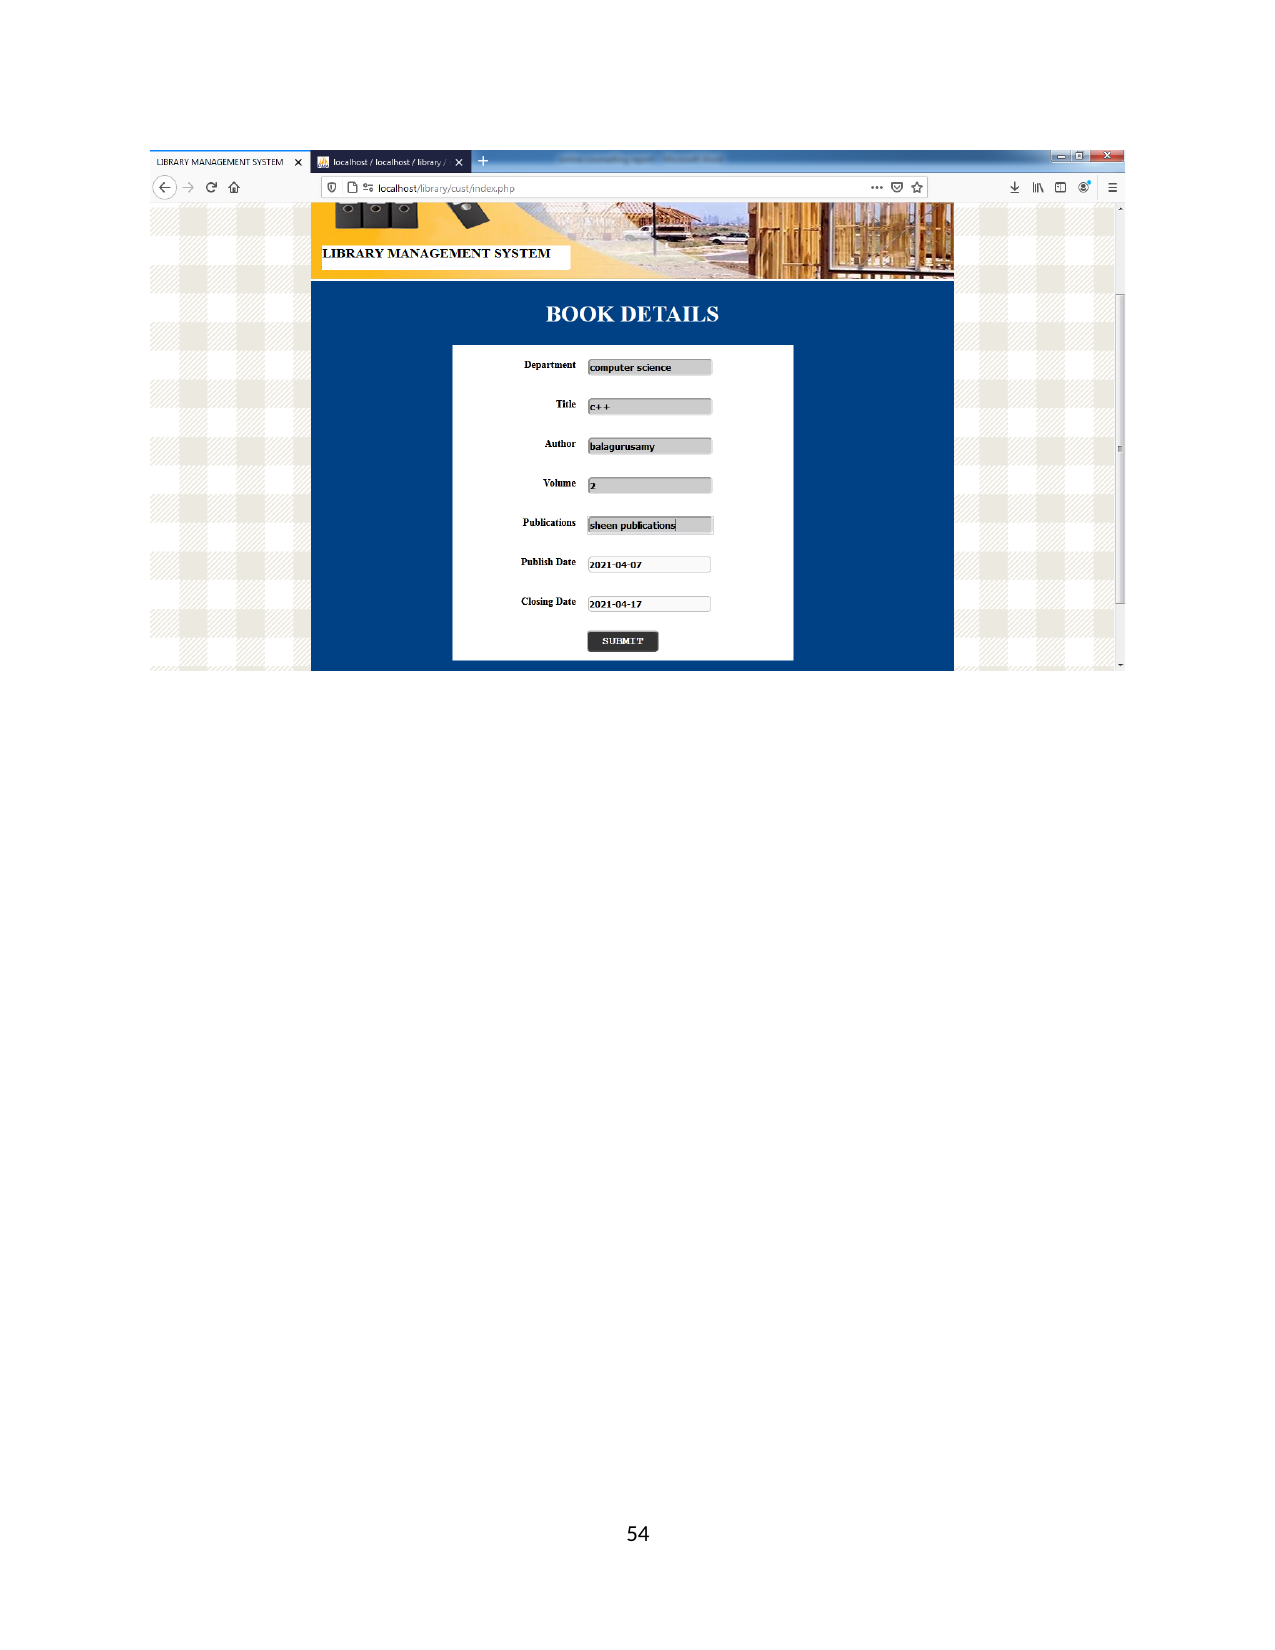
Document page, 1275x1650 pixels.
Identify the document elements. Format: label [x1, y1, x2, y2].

picture [150, 150, 1125, 671]
